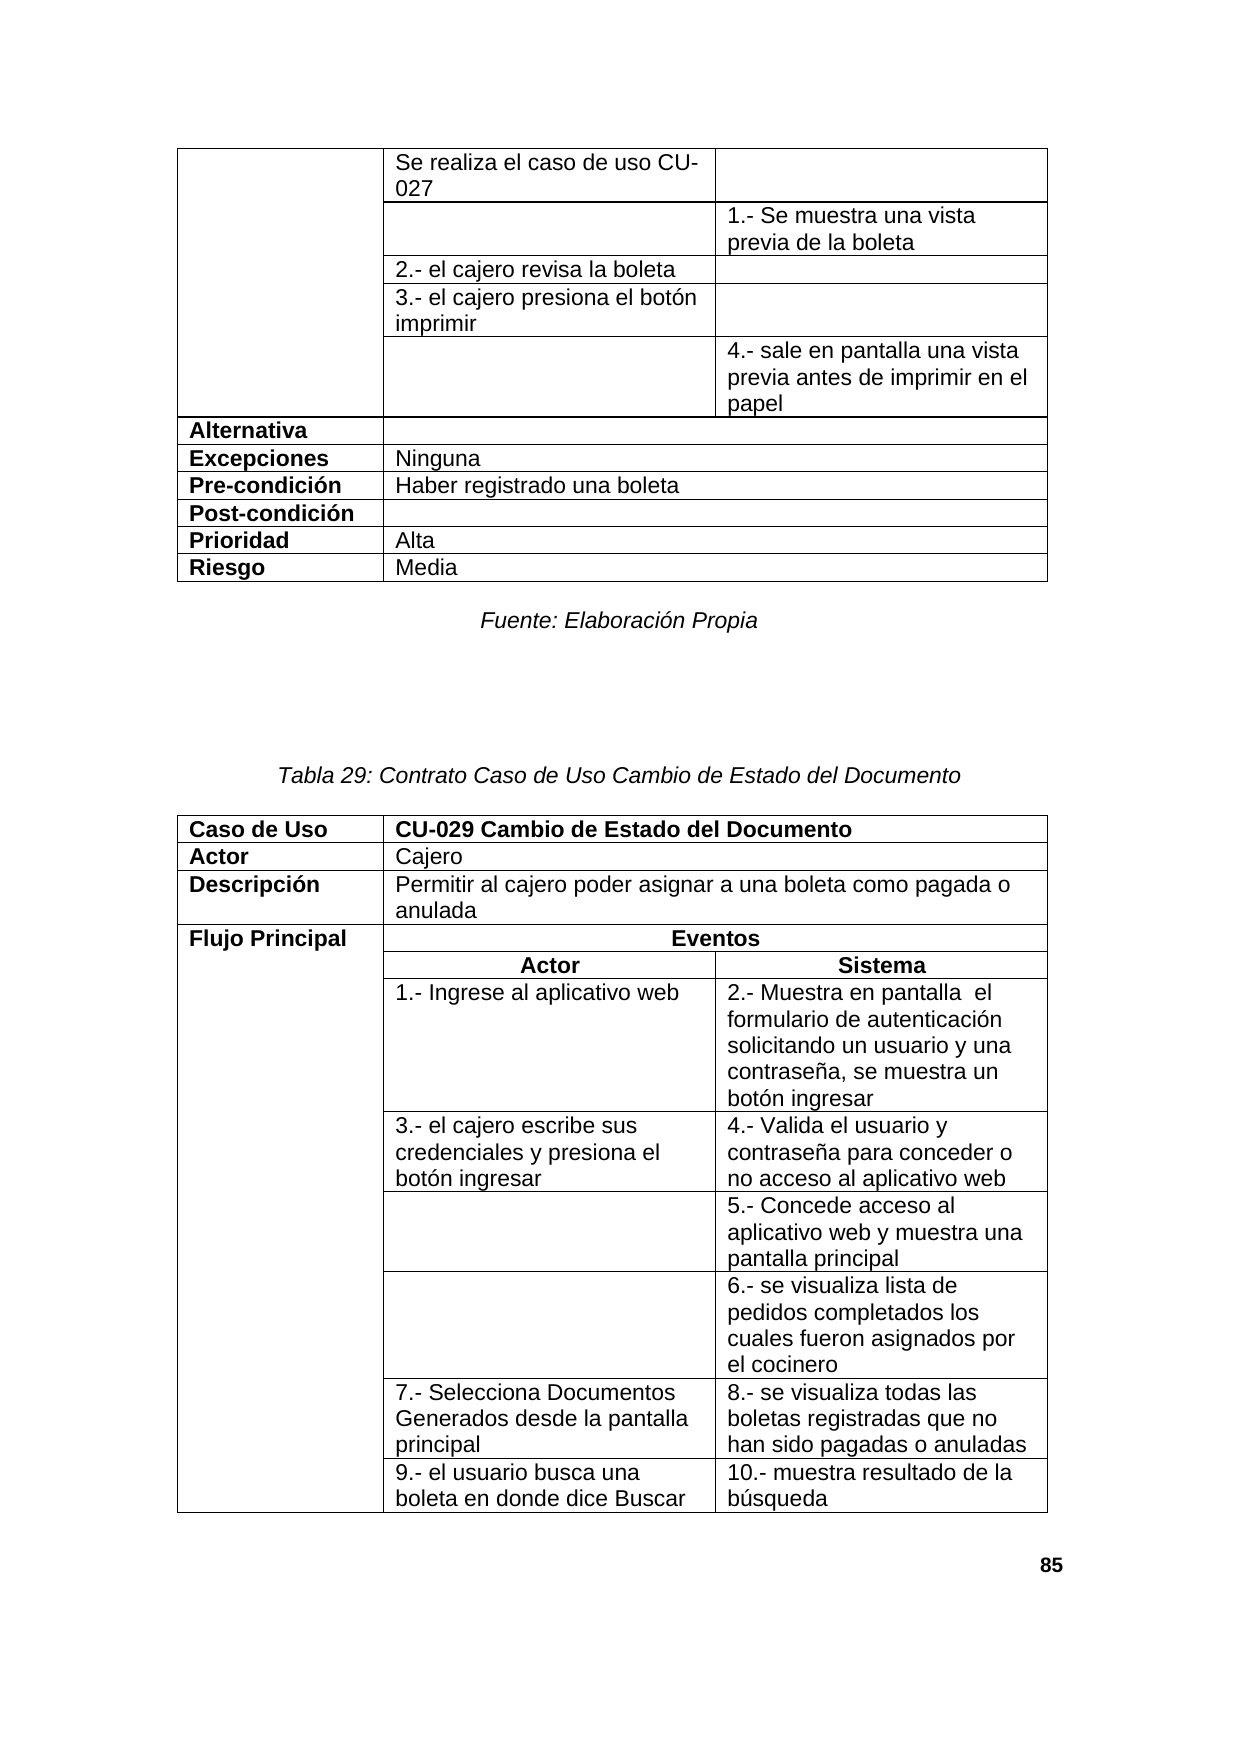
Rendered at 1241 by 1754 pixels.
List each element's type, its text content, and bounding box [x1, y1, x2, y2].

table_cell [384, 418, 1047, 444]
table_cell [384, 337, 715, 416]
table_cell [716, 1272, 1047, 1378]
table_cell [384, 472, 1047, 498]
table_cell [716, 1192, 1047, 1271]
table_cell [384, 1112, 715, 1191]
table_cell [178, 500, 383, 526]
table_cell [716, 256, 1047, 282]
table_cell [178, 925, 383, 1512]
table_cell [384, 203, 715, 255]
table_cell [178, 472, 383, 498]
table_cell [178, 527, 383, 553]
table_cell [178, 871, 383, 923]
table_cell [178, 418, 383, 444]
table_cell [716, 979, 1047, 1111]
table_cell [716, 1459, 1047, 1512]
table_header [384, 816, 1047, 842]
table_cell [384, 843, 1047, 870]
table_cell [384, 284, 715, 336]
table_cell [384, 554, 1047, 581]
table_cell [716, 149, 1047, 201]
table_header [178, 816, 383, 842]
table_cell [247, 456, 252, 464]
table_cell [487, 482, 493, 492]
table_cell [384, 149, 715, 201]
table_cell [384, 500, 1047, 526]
text Tabla 29: Contrato Caso de Uso Cambio de Estado del Documento [177, 762, 1063, 788]
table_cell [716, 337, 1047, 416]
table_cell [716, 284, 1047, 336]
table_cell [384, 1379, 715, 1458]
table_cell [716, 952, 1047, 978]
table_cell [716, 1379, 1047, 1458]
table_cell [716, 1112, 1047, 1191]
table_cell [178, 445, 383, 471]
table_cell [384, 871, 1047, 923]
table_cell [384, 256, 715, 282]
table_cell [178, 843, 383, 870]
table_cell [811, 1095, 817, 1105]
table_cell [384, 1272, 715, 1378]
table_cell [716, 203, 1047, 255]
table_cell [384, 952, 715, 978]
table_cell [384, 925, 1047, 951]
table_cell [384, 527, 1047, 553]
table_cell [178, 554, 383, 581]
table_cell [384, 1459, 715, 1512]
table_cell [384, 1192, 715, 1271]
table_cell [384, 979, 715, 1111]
text Fuente: Elaboración Propia [177, 607, 1063, 633]
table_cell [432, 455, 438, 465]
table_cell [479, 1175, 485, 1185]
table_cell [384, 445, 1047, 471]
